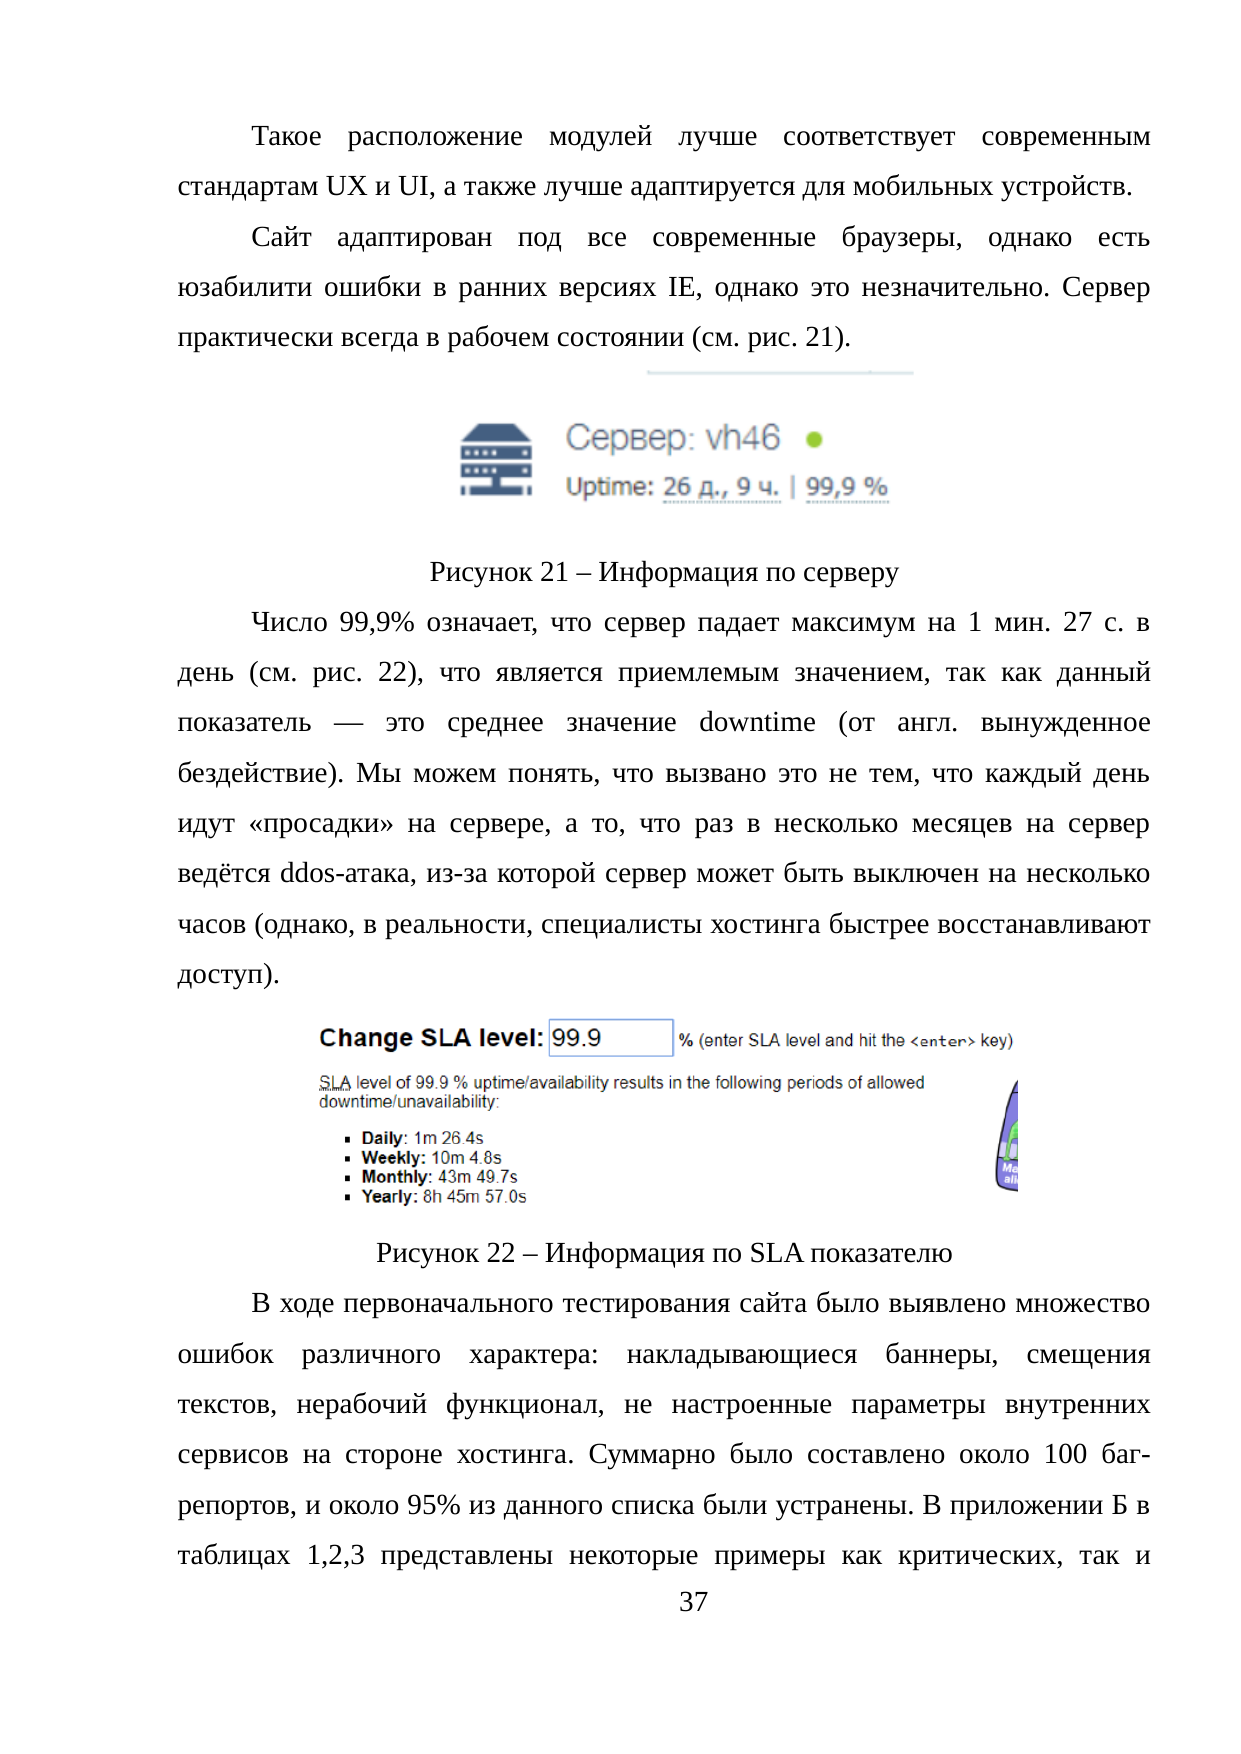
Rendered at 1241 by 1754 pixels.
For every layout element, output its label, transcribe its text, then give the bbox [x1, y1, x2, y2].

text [177, 1286, 1152, 1571]
text Рисунок 21 – Информация по серверу [177, 554, 1152, 587]
picture [415, 369, 914, 537]
text Число 99,9% означает, что сервер падает максимум на 1 мин. 27 с. в день (см. рис. 22), что является приемлемым значением, так как данный показатель — это среднее значение downtime (от англ. вынужденное бездействие). Мы можем понять, что вызвано это не тем, что каждый день идут «просадки» на сервере, а то, что раз в несколько месяцев на сервер ведётся ddos-атака, из-за которой сервер может быть выключен на несколько часов (однако, в реальности, специалисты хостинга быстрее восстанавливают доступ). [177, 604, 1152, 990]
text Рисунок 22 – Информация по SLA показателю [177, 1235, 1152, 1269]
text Сайт адаптирован под все современные браузеры, однако есть юзабилити ошибки в ранних версиях IE, однако это незначительно. Сервер практически всегда в рабочем состоянии (см. рис. 21). [177, 219, 1152, 353]
picture [310, 1006, 1018, 1219]
text Такое расположение модулей лучше соответствует современным стандартам UX и UI, а также лучше адаптируется для мобильных устройств. [177, 118, 1152, 202]
